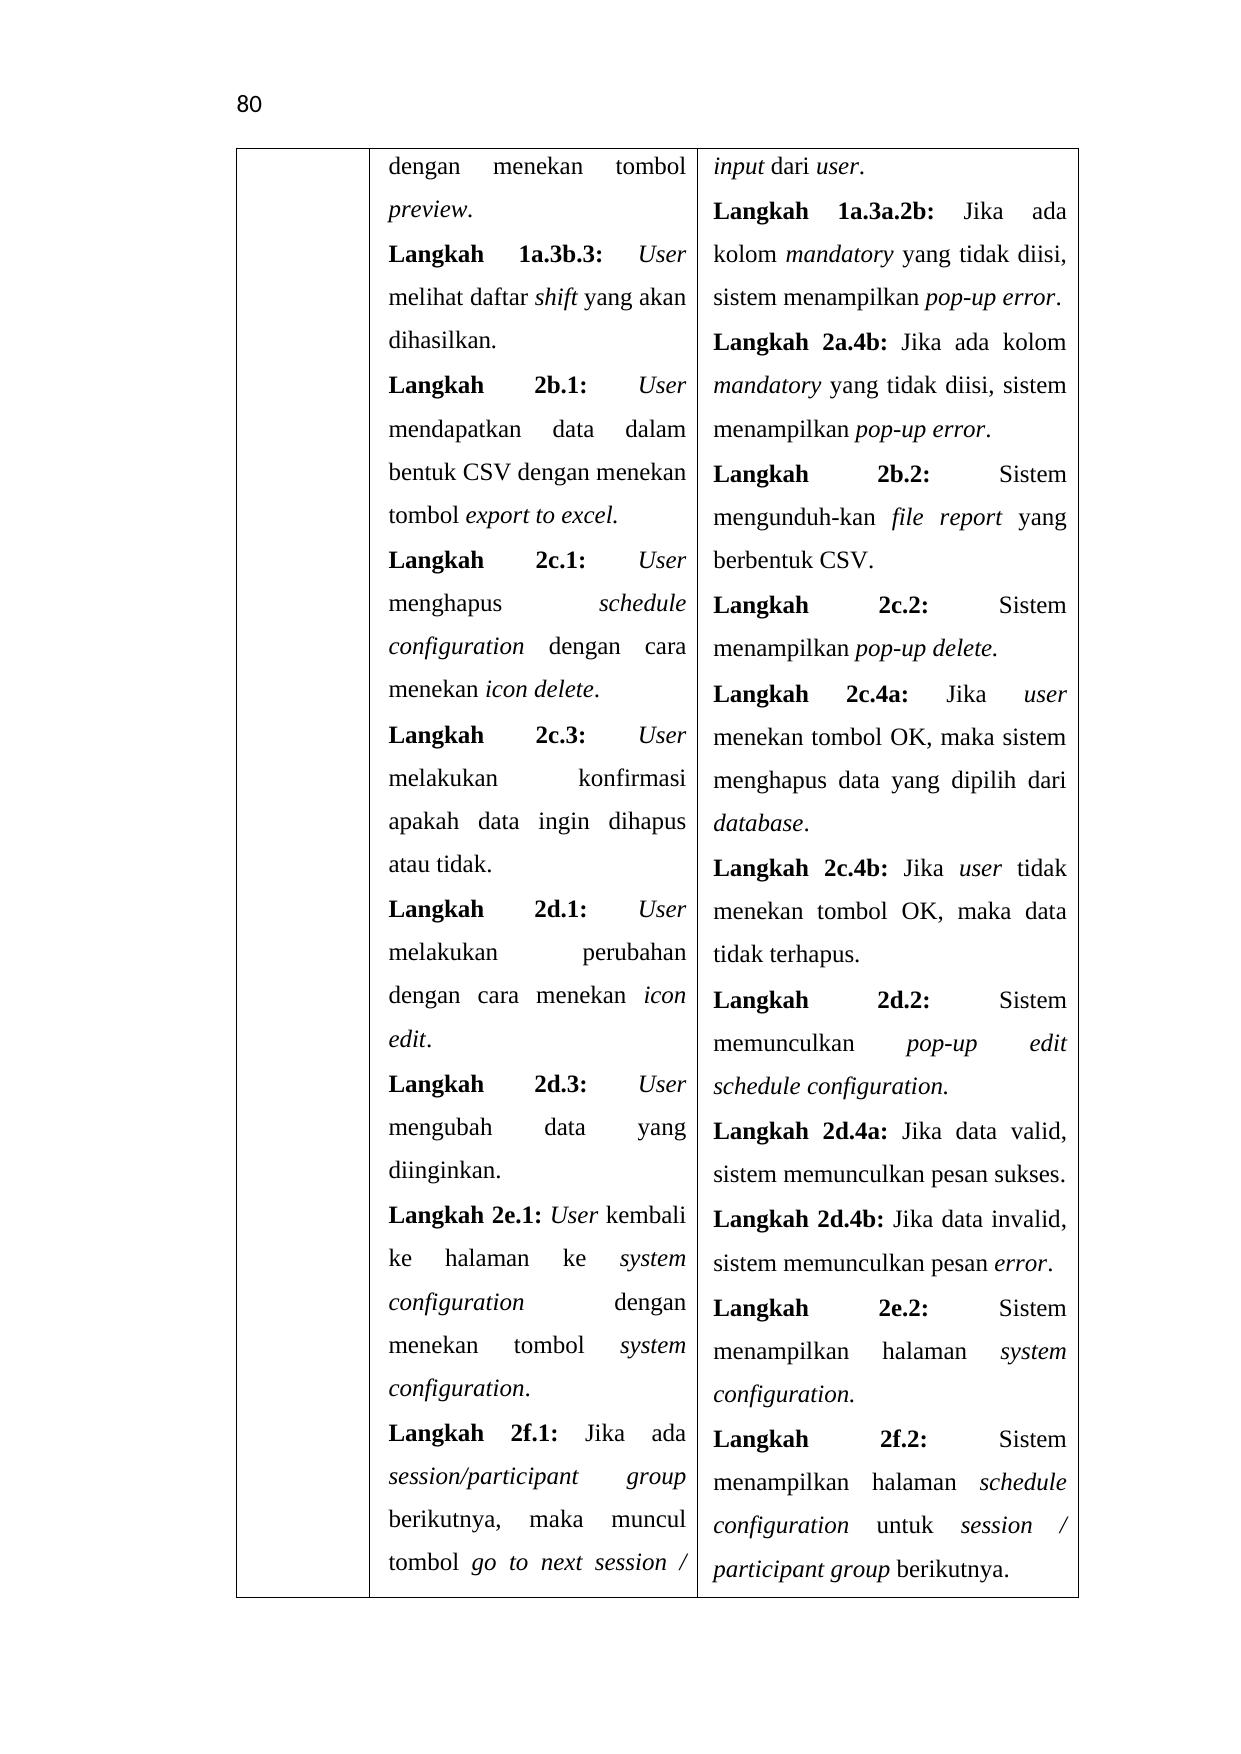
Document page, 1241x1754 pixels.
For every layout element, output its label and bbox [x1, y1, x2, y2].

table_cell [370, 149, 697, 1597]
table_cell [698, 149, 1078, 1597]
